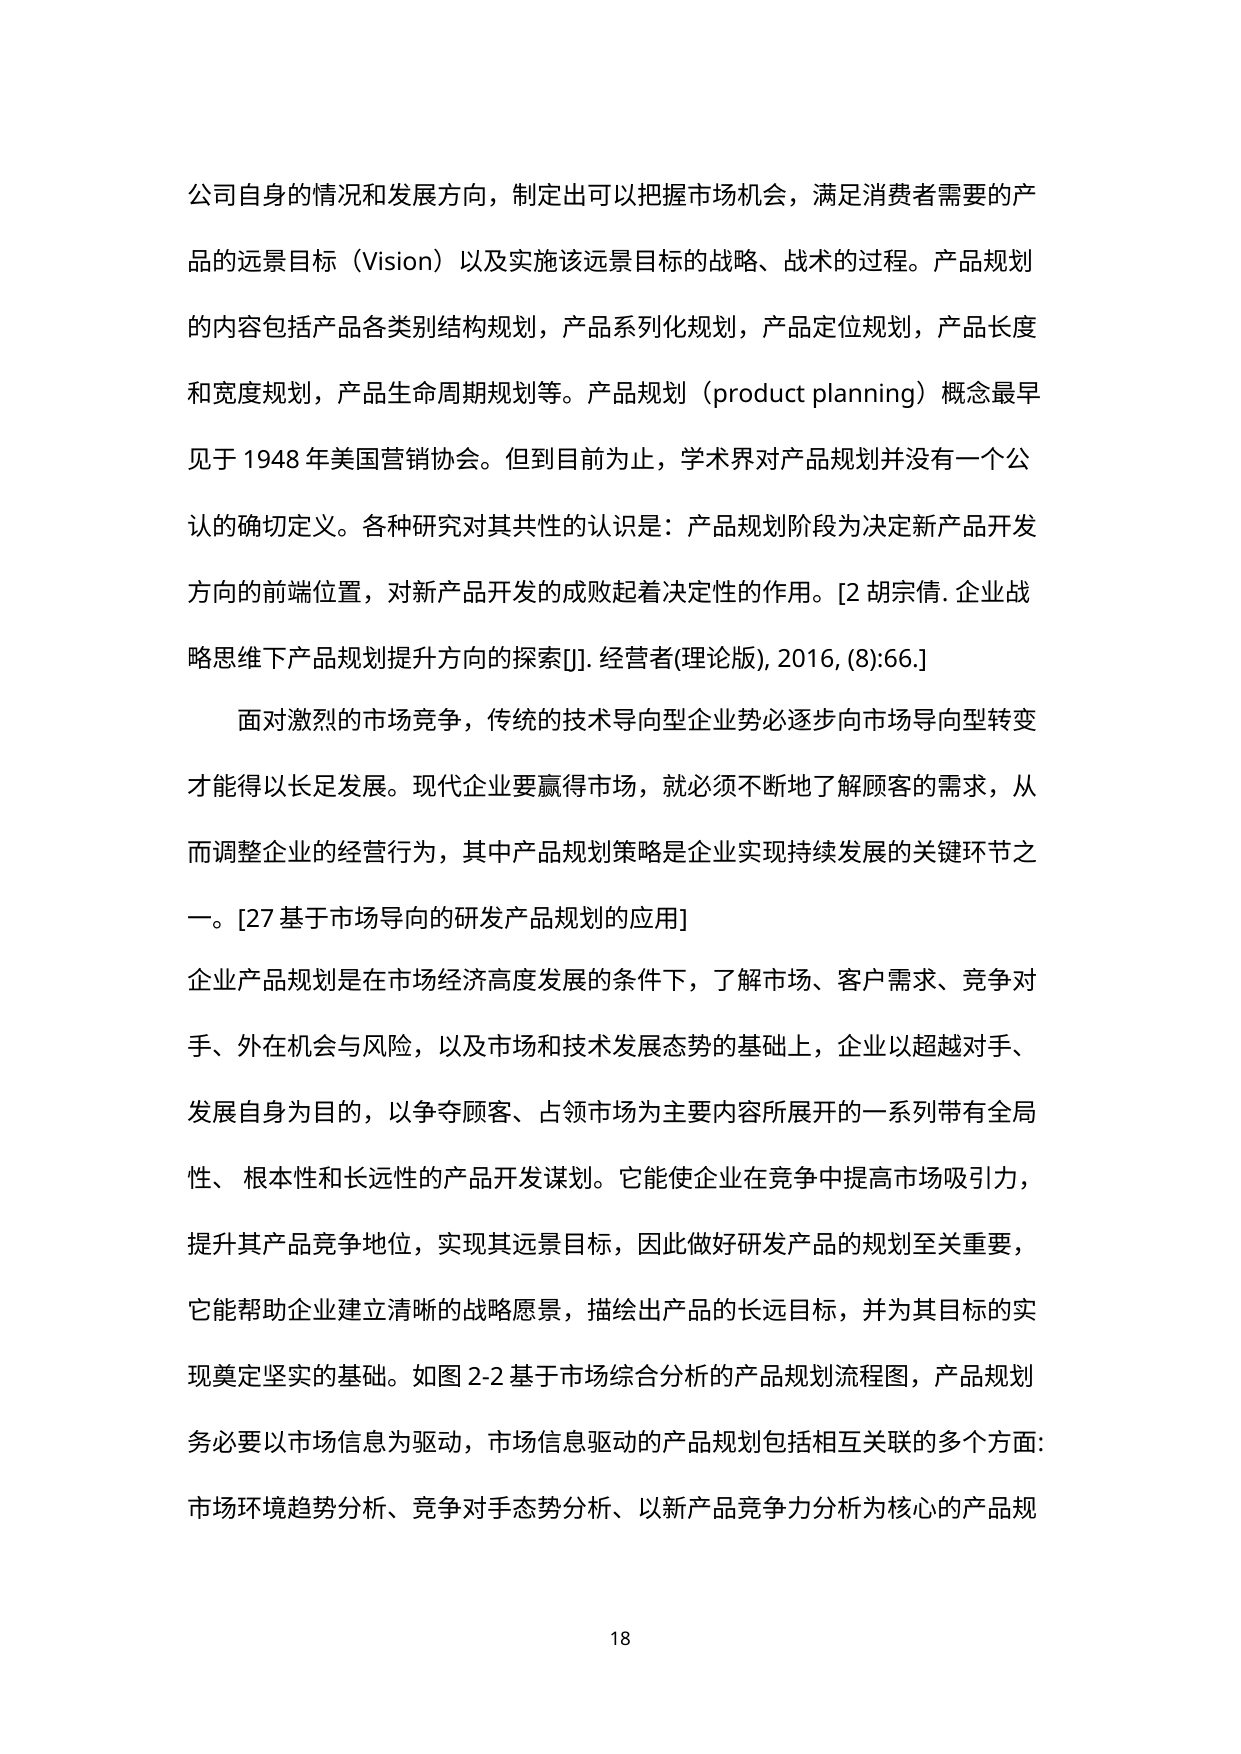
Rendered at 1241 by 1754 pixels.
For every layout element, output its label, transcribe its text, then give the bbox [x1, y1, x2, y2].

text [187, 957, 1053, 1529]
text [187, 172, 1053, 678]
text 面对激烈的市场竞争，传统的技术导向型企业势必逐步向市场导向型转变才能得以长足发展。现代企业要赢得市场，就必须不断地了解顾客的需求，从而调整企业的经营行为，其中产品规划策略是企业实现持续发展的关键环节之一。[27基于市场导向的研发产品规划的应用] [187, 696, 1053, 939]
